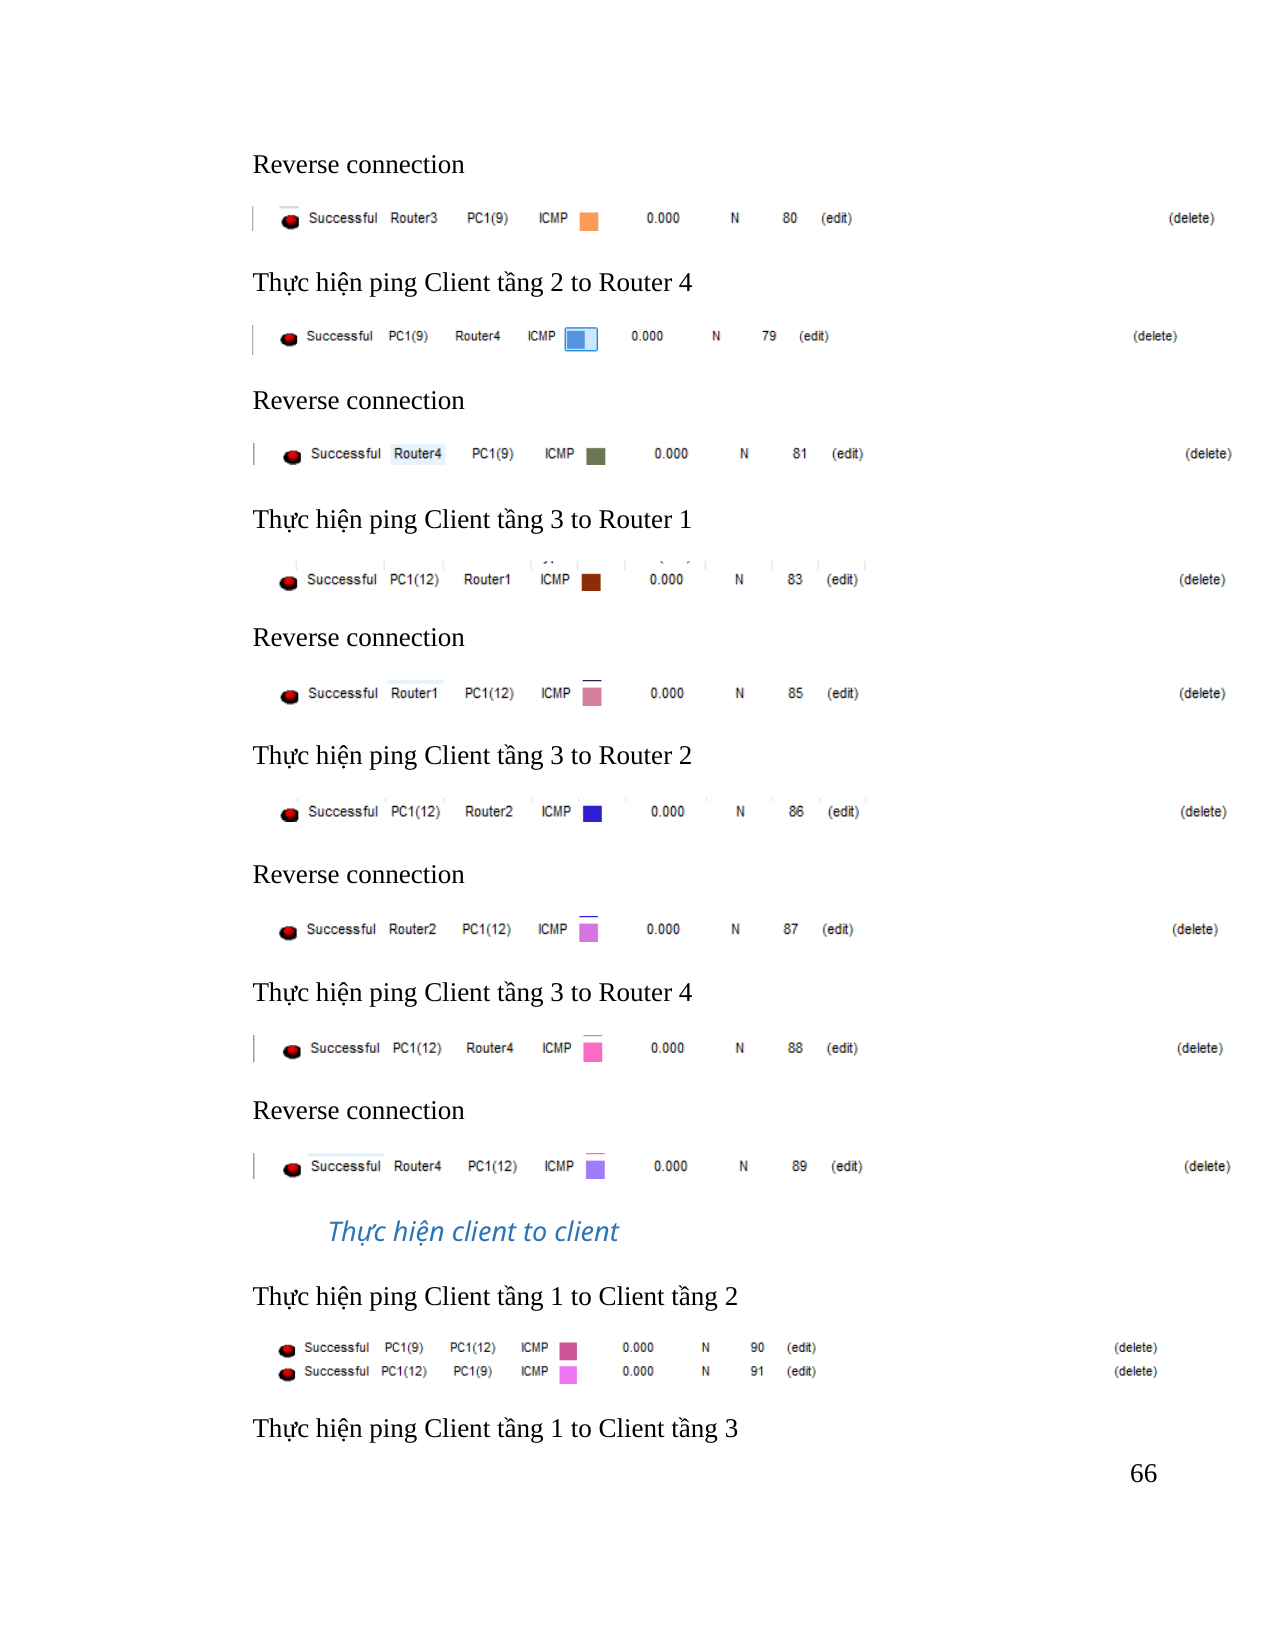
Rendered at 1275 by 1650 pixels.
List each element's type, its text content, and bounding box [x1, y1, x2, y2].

picture [252, 206, 1233, 231]
text Reverse connection [177, 148, 1157, 179]
text Reverse connection [177, 858, 1157, 889]
text Reverse connection [177, 621, 1157, 652]
text Reverse connection [177, 384, 1157, 416]
picture [252, 1153, 1233, 1179]
text Thực hiện ping Client tầng 3 to Router 2 [177, 739, 1157, 771]
picture [252, 1035, 1233, 1062]
text Thực hiện ping Client tầng 3 to Router 1 [177, 503, 1157, 534]
picture [252, 680, 1233, 706]
picture [252, 561, 1233, 591]
text Thực hiện ping Client tầng 1 to Client tầng 3 [177, 1412, 1157, 1443]
picture [252, 325, 1233, 355]
picture [252, 798, 1233, 822]
text Thực hiện ping Client tầng 2 to Router 4 [177, 266, 1157, 297]
picture [252, 443, 1233, 465]
picture [252, 1339, 1233, 1384]
text Thực hiện ping Client tầng 1 to Client tầng 2 [177, 1281, 1157, 1312]
subtitle Thực hiện client to client [252, 1213, 1157, 1249]
text Thực hiện ping Client tầng 3 to Router 4 [177, 976, 1157, 1007]
text Reverse connection [177, 1094, 1157, 1126]
picture [252, 916, 1233, 942]
